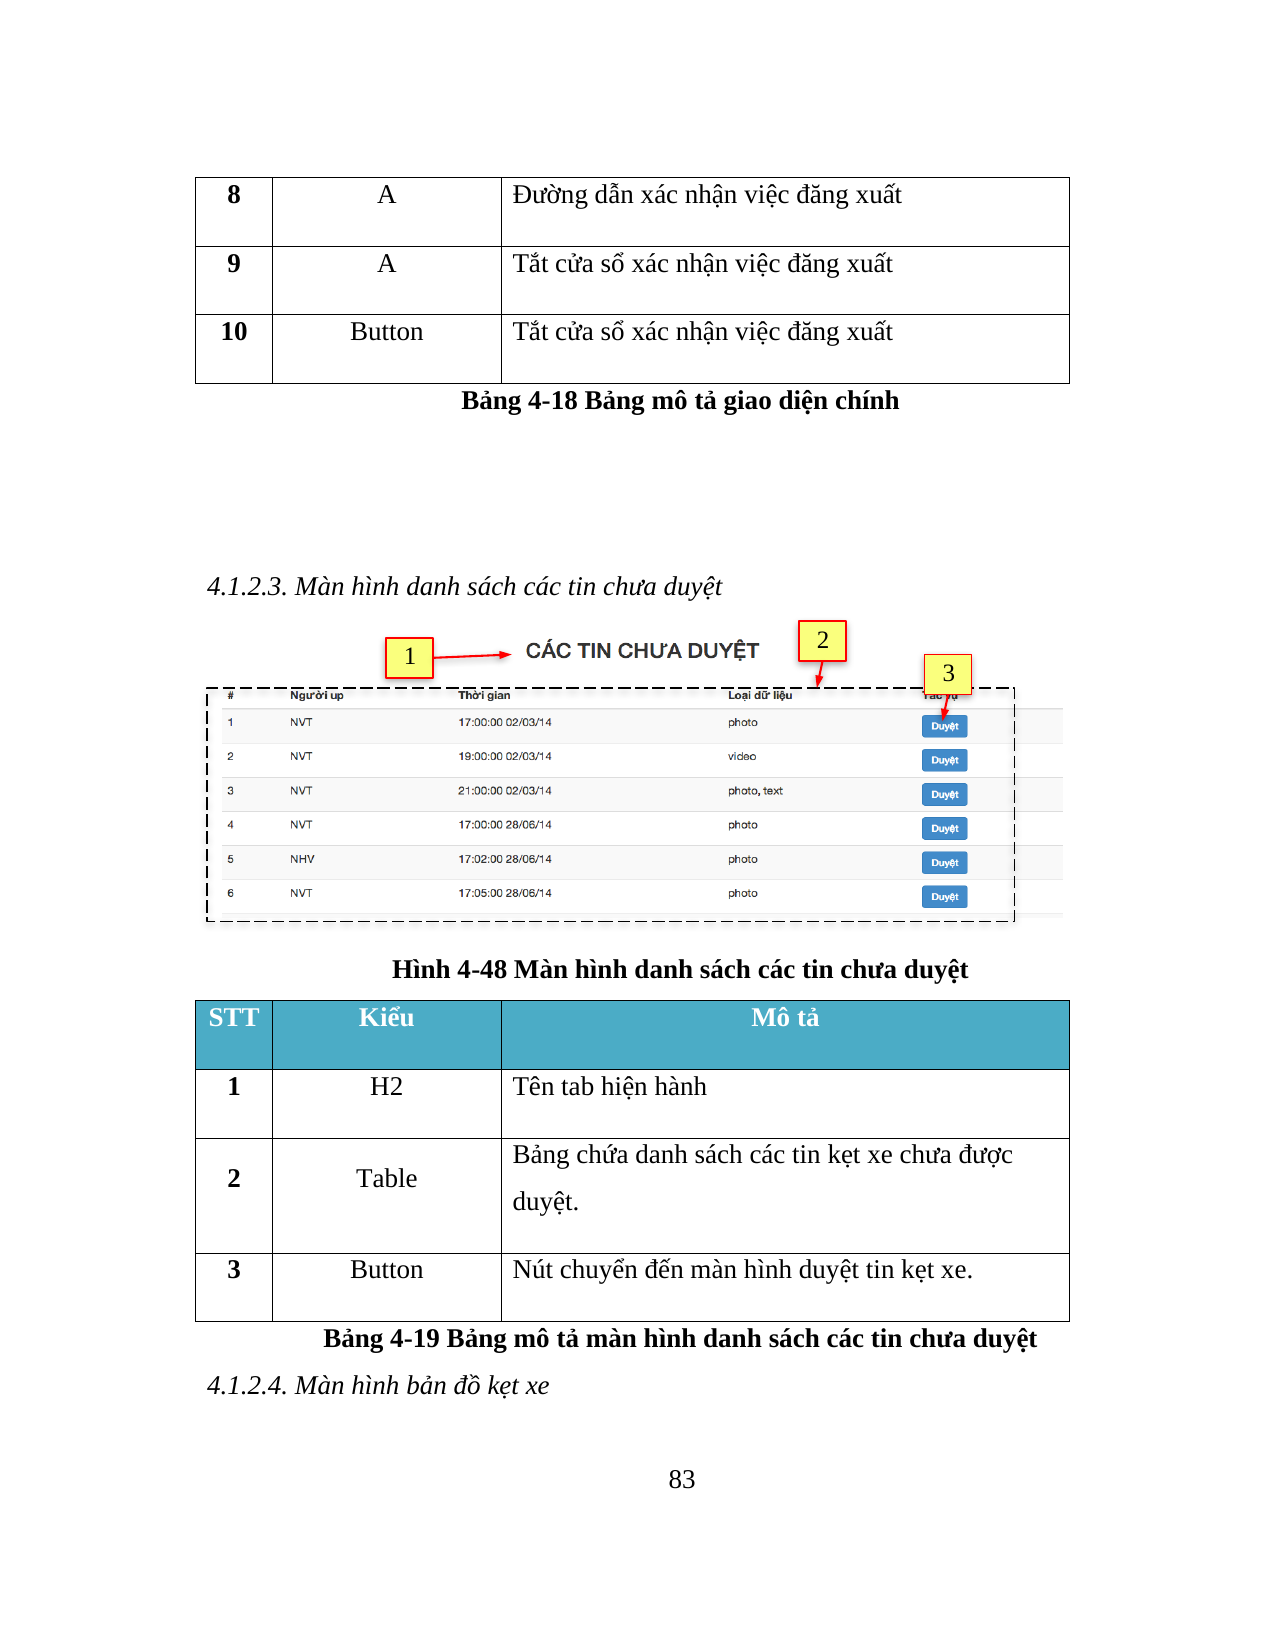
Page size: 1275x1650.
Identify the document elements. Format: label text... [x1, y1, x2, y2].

text 4.1.2.3. Màn hình danh sách các tin chưa duyệt [207, 571, 1157, 602]
table_cell Tắt cửa sổ xác nhận việc đăng xuất [502, 315, 1069, 383]
table_cell 10 [196, 315, 272, 383]
text 4.1.2.4. Màn hình bản đồ kẹt xe [207, 1369, 1157, 1400]
table_cell Table [273, 1139, 501, 1253]
text Bảng 4-4 Bảng mô tả giao diện chính [207, 384, 1154, 415]
table_cell 3 [196, 1254, 272, 1321]
table_header Kiểu [273, 1001, 501, 1069]
table_cell A [273, 247, 501, 314]
table_cell 9 [196, 247, 272, 314]
table_cell Tên tab hiện hành [502, 1070, 1069, 1137]
table_cell Button [273, 1254, 501, 1321]
table_cell Bảng chứa danh sách các tin kẹt xe chưa được duyệt. [502, 1139, 1069, 1253]
table_header STT [196, 1001, 272, 1069]
table_cell 8 [196, 178, 272, 246]
table_cell Button [273, 315, 501, 383]
picture [207, 630, 1070, 918]
text Hình 4-6 Màn hình danh sách các tin chưa duyệt [207, 954, 1154, 985]
table_cell Nút chuyển đến màn hình duyệt tin kẹt xe. [502, 1254, 1069, 1321]
table_cell 2 [196, 1139, 272, 1253]
table_cell Tắt cửa sổ xác nhận việc đăng xuất [502, 247, 1069, 314]
table_cell H2 [273, 1070, 501, 1137]
table_header Mô tả [502, 1001, 1069, 1069]
text Bảng 4-5 Bảng mô tả màn hình danh sách các tin chưa duyệt [207, 1322, 1154, 1353]
table_cell A [273, 178, 501, 246]
table_cell 1 [196, 1070, 272, 1137]
table_cell Đường dẫn xác nhận việc đăng xuất [502, 178, 1069, 246]
